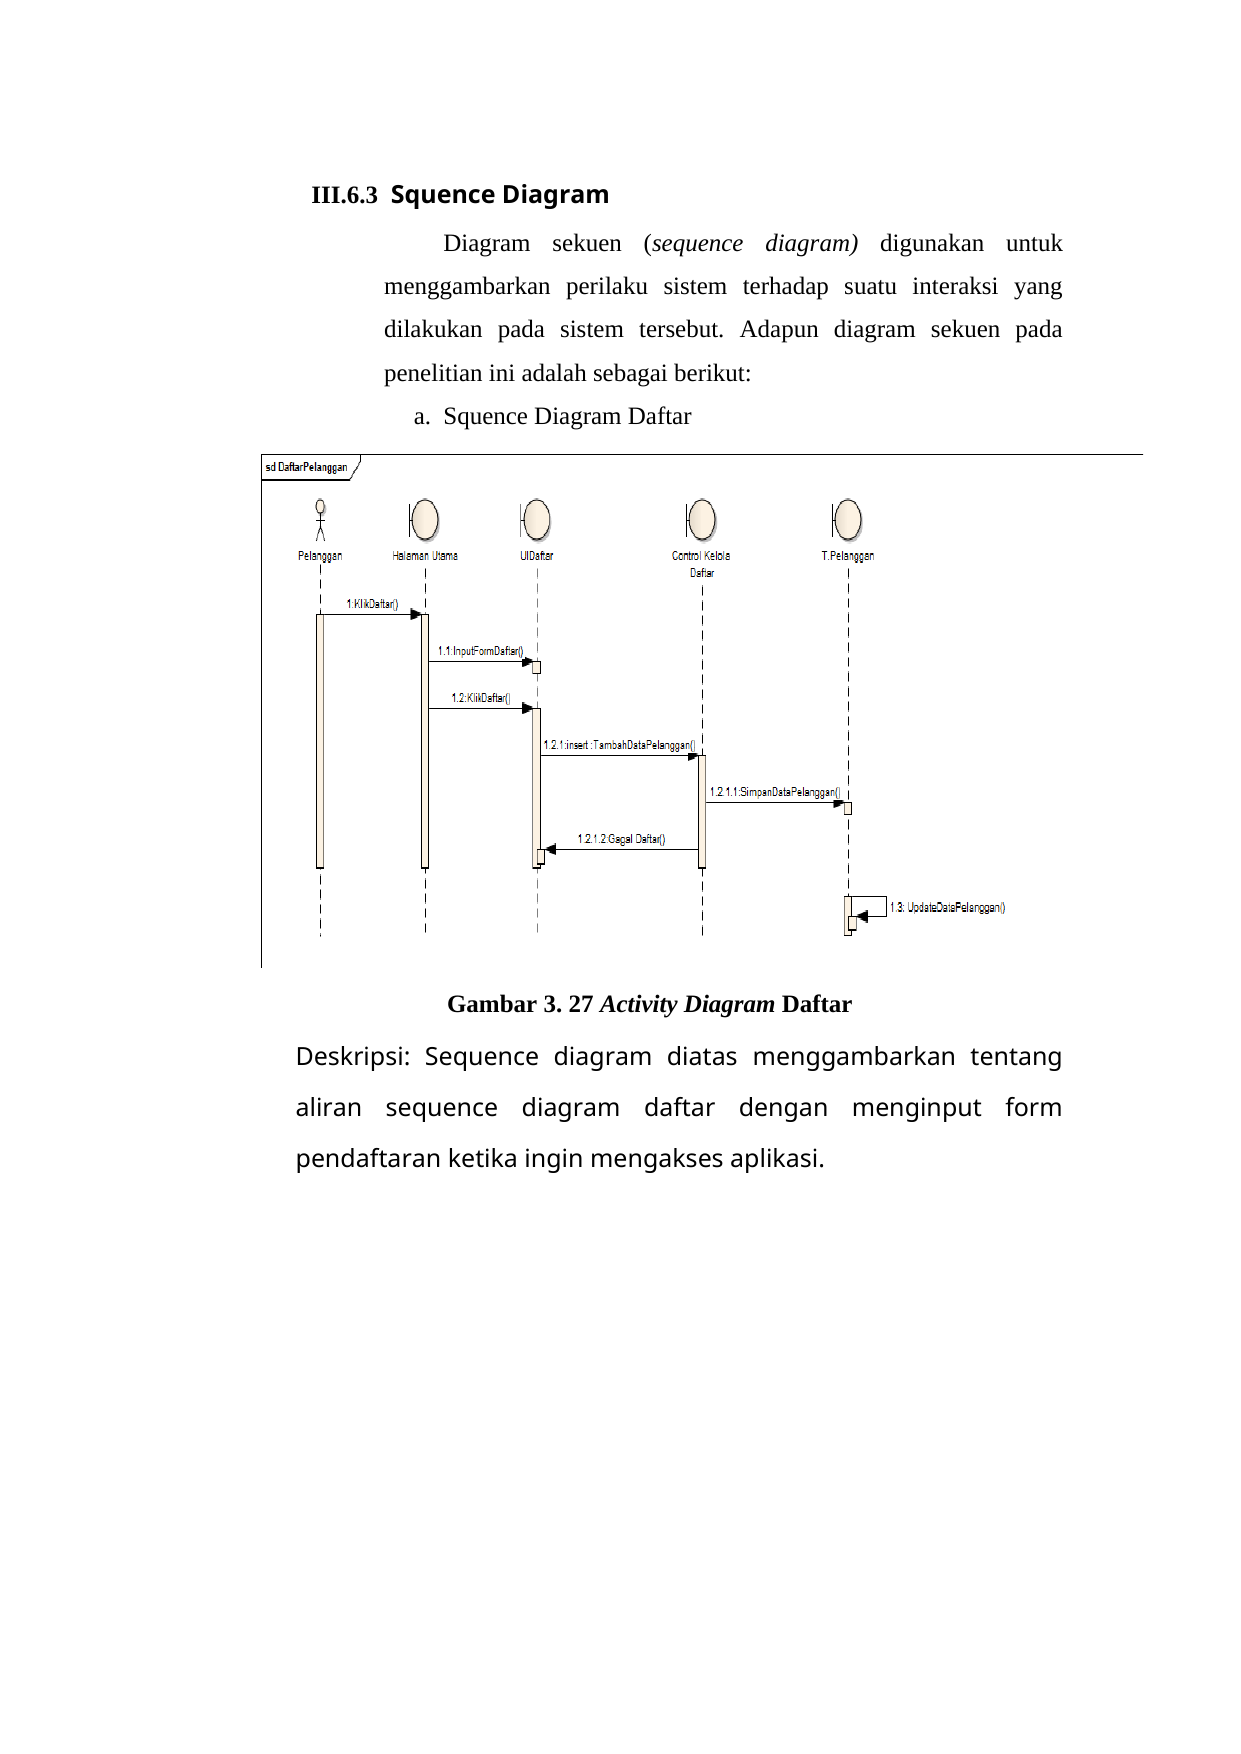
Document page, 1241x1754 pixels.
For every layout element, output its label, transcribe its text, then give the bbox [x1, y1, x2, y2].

list Squence Diagram Daftar [413, 401, 1063, 429]
text Diagram sekuen (sequence diagram) digunakan untuk menggambarkan perilaku sistem terhadap suatu interaksi yang dilakukan pada sistem tersebut. Adapun diagram sekuen pada penelitian ini adalah sebagai berikut: [384, 228, 1063, 386]
picture [260, 453, 1143, 968]
subtitle Squence Diagram [311, 177, 1063, 211]
text Deskripsi: Sequence diagram diatas menggambarkan tentang aliran sequence diagram daftar dengan menginput form pendaftaran ketika ingin mengakses aplikasi. [295, 1039, 1063, 1175]
